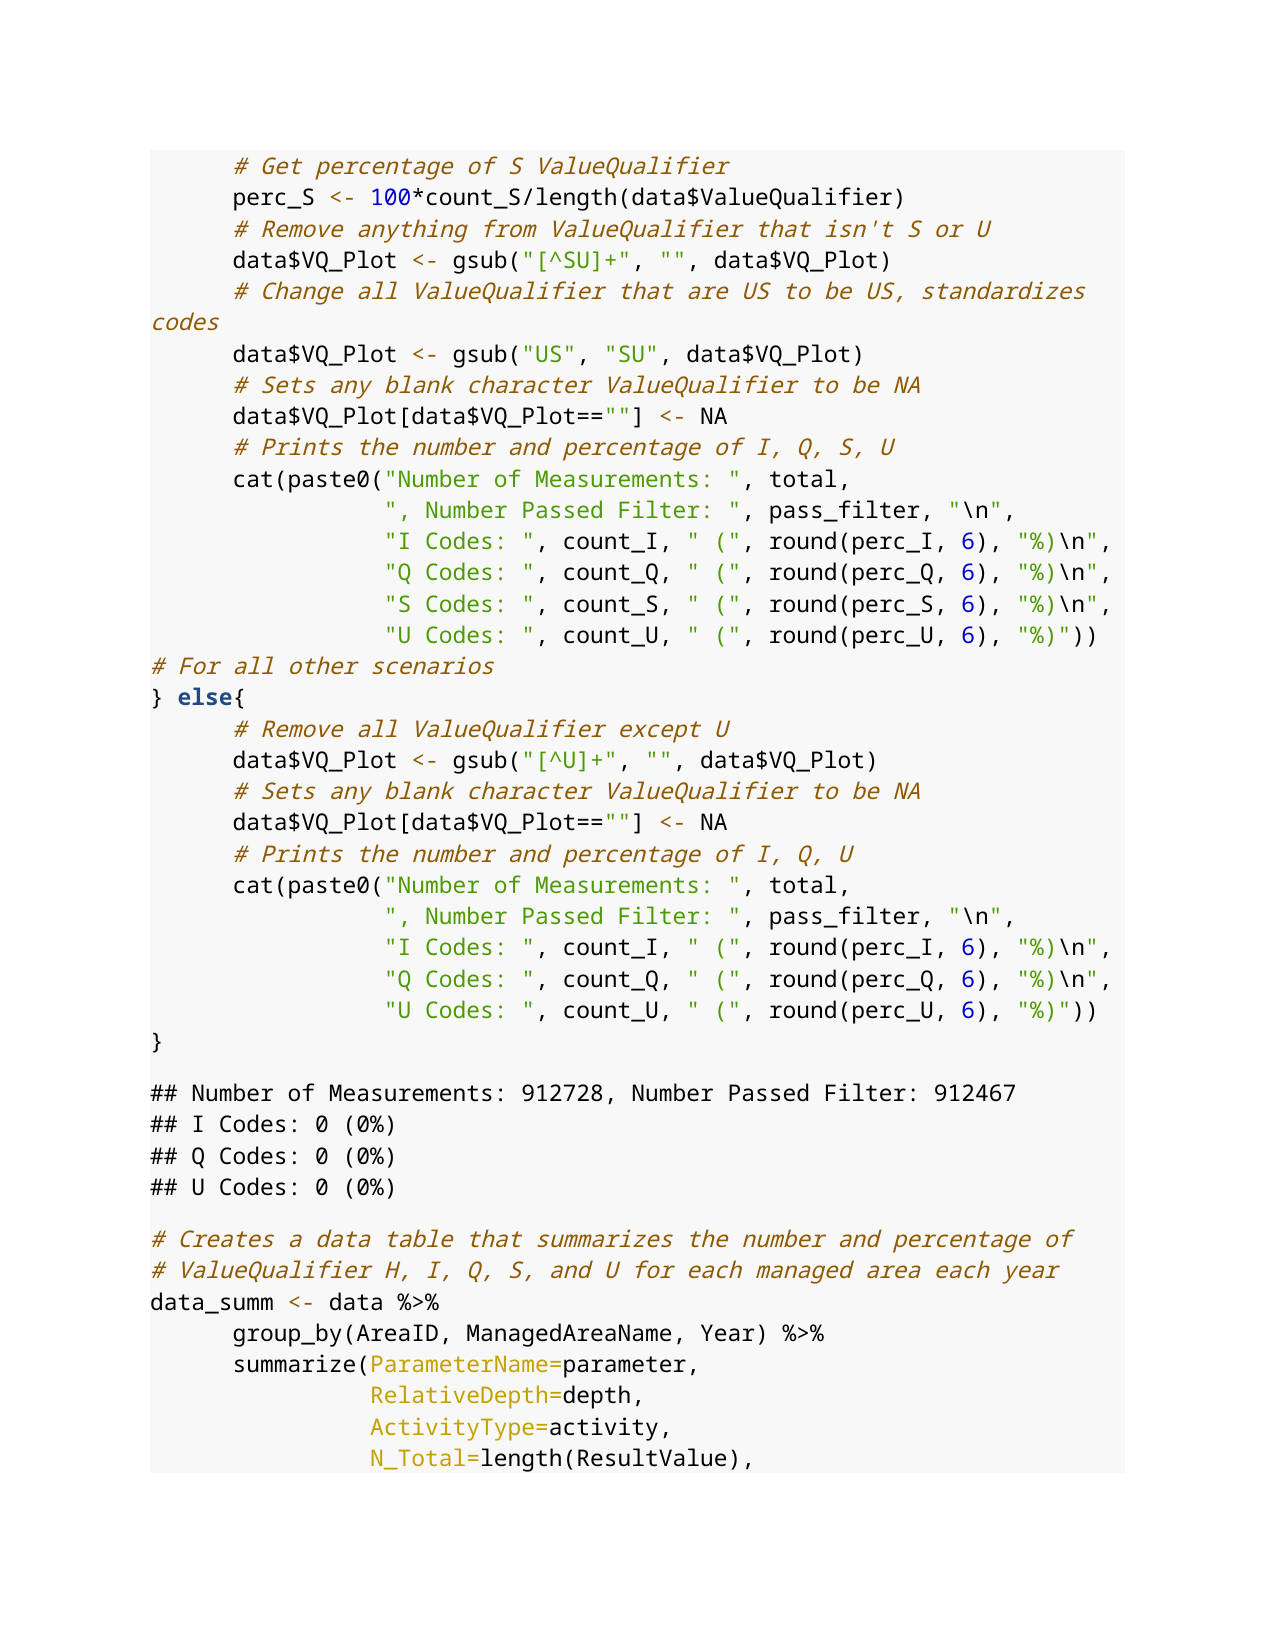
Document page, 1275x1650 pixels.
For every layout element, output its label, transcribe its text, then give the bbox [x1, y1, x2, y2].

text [150, 150, 1125, 1056]
text ## Number of Measurements: 912728, Number Passed Filter: 912467 ## I Codes: 0 (0%) ## Q Codes: 0 (0%) ## U Codes: 0 (0%) [150, 1077, 1125, 1202]
